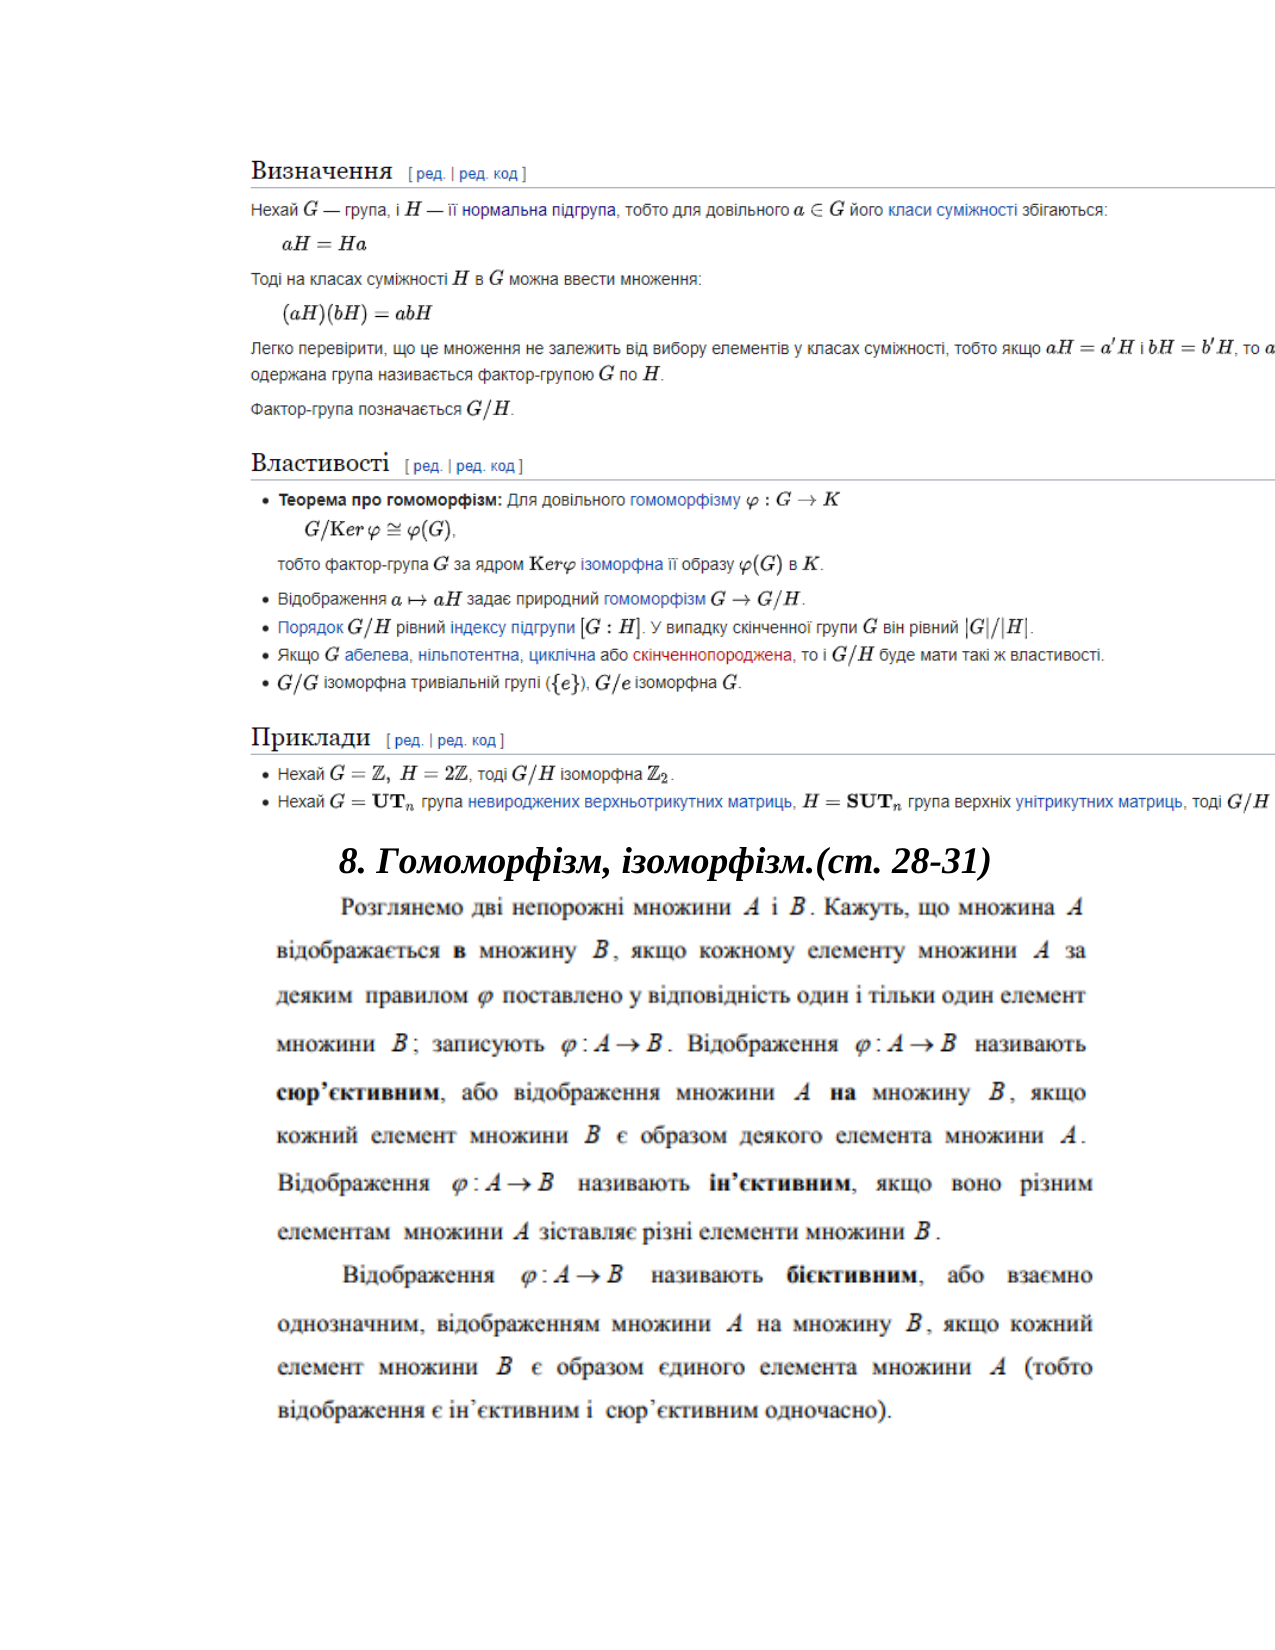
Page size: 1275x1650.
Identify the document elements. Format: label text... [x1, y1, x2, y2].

list Гомоморфізм, ізоморфізм.(ст. 28-31) [209, 839, 1125, 882]
picture [265, 882, 1107, 1429]
picture [246, 150, 1275, 823]
